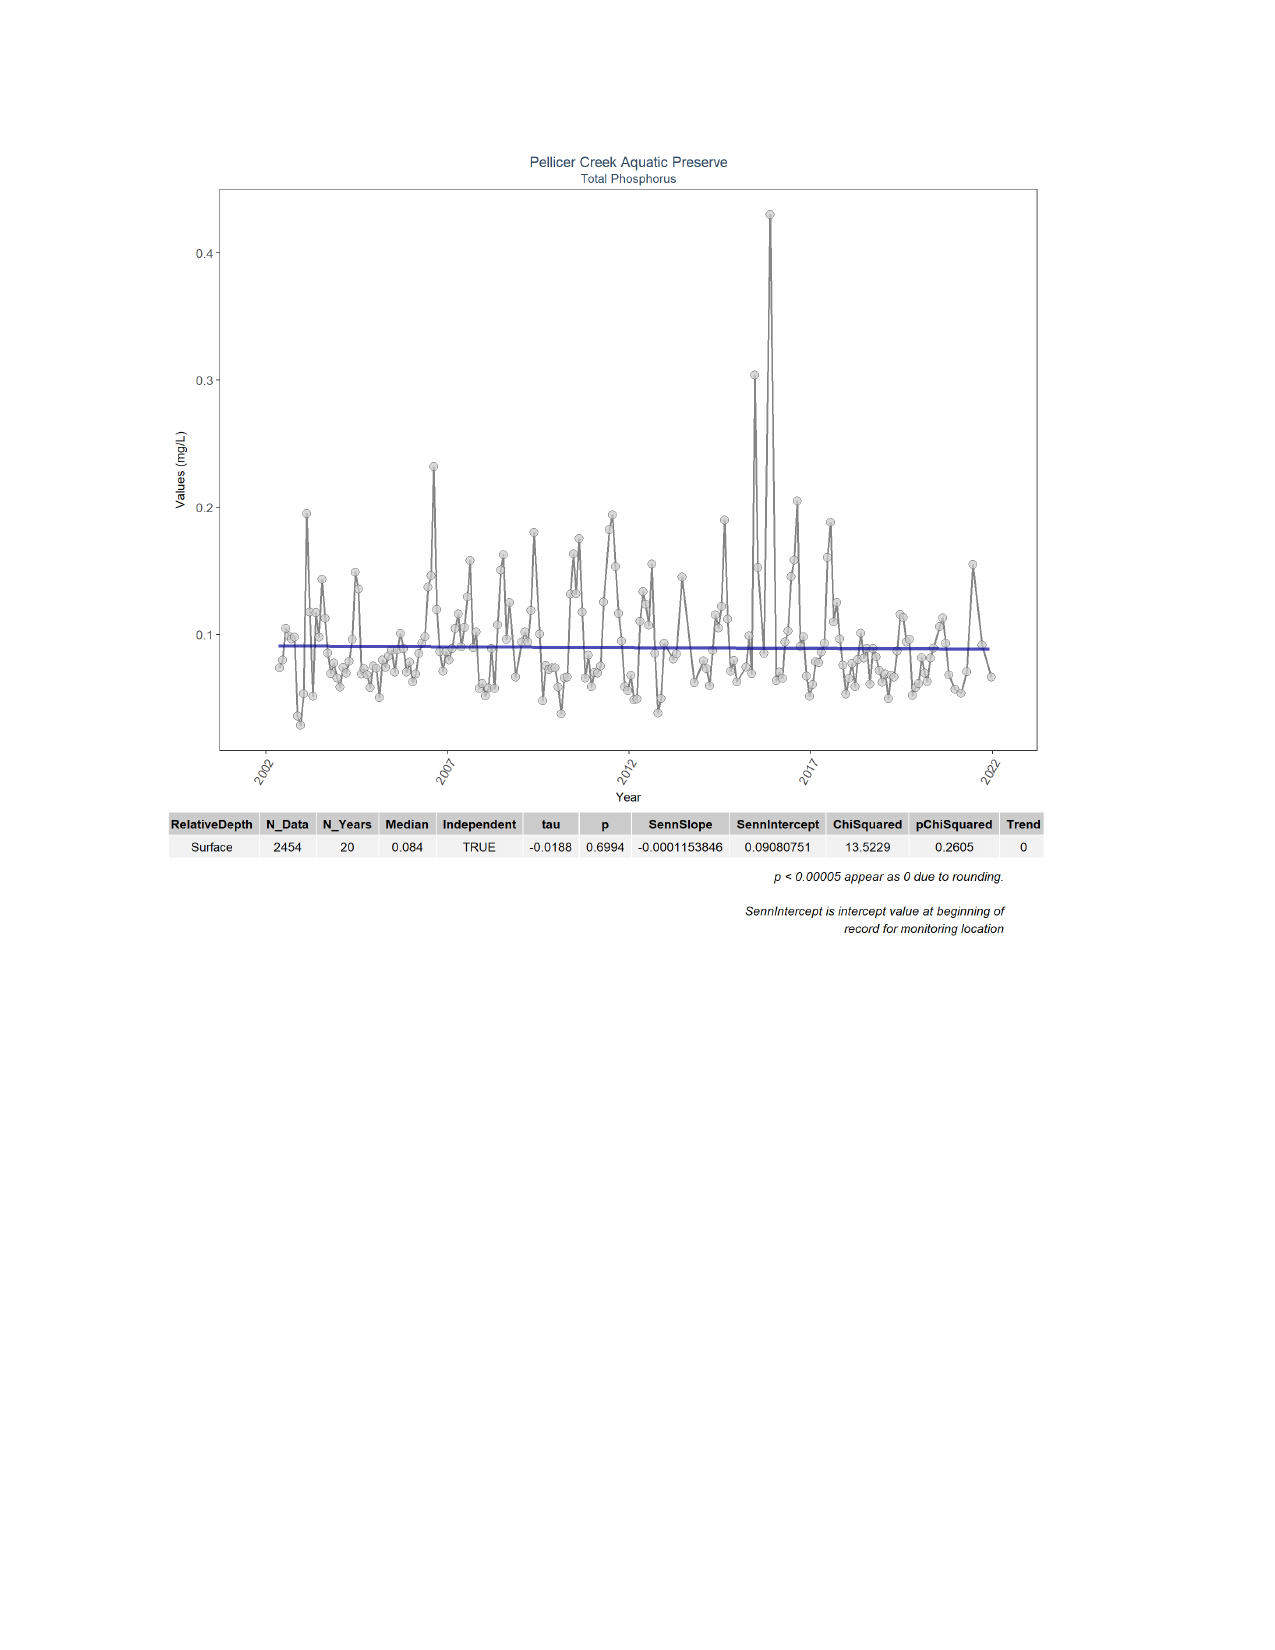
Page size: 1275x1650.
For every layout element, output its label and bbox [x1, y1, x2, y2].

picture [168, 150, 1044, 938]
